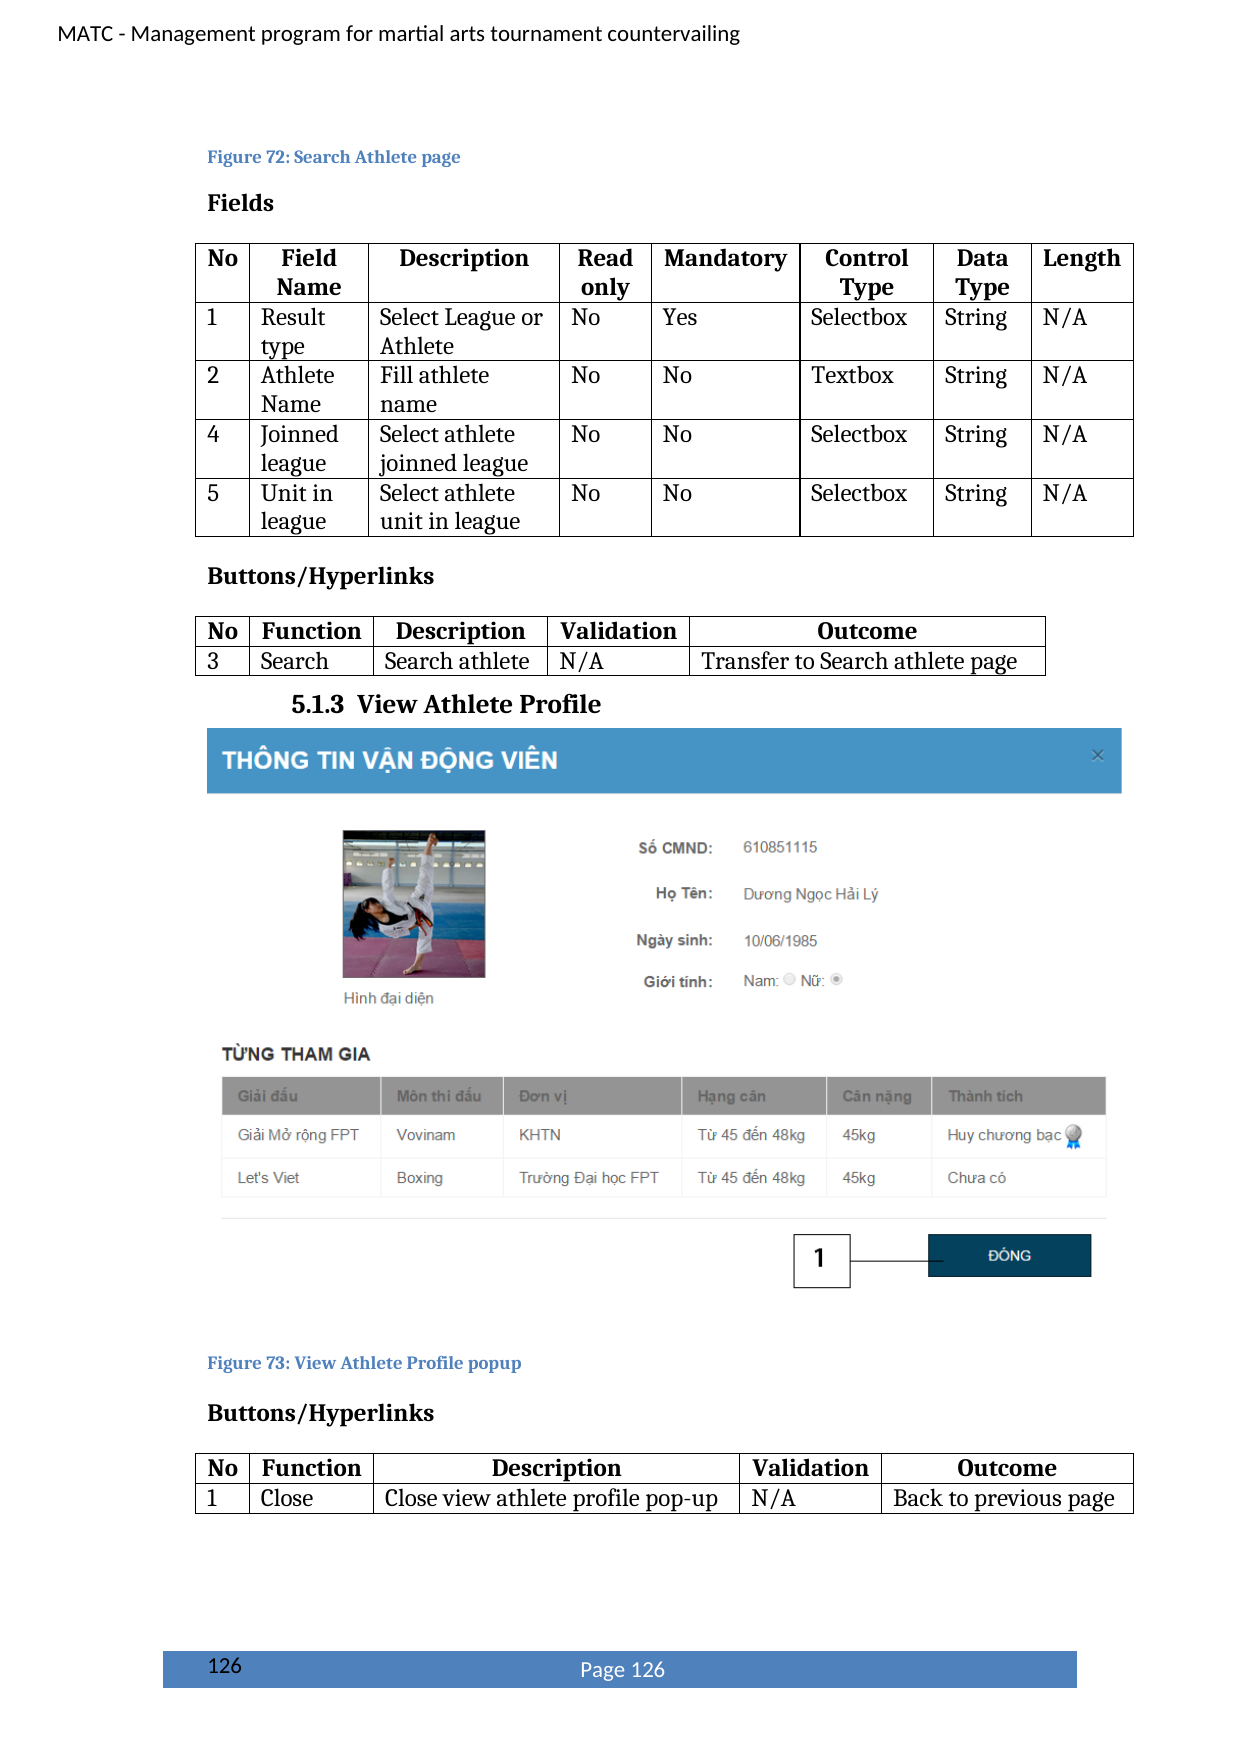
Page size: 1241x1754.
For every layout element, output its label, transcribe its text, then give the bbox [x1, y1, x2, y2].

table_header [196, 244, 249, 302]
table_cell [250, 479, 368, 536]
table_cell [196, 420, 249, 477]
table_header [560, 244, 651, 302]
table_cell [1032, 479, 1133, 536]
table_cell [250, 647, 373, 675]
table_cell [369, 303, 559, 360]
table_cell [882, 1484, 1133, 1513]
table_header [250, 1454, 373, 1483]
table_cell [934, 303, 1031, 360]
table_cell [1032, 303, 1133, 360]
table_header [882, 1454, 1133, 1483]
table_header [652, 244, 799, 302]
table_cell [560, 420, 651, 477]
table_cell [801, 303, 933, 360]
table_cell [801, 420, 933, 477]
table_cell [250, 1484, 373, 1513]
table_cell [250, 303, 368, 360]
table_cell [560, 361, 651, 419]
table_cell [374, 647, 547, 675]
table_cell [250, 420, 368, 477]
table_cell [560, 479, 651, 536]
text Buttons/Hyperlinks [207, 1399, 1122, 1428]
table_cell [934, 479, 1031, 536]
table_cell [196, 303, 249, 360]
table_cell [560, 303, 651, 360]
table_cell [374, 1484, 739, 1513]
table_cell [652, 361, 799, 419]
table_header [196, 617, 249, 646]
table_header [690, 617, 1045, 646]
subtitle View Athlete Profile [291, 689, 1122, 720]
text Figure 72: Search Athlete page [207, 147, 1122, 168]
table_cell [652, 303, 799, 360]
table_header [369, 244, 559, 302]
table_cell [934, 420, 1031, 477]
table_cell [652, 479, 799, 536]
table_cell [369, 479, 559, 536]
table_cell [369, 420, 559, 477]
text Fields [207, 189, 1122, 218]
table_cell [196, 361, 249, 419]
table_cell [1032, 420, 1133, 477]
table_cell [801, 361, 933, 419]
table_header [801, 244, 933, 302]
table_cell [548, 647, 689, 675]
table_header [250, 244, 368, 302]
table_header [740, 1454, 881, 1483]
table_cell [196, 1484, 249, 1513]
text Buttons/Hyperlinks [207, 562, 1122, 591]
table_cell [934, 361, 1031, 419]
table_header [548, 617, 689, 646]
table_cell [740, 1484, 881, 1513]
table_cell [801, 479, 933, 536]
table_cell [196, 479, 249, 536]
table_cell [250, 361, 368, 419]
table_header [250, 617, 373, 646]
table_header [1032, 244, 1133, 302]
text Figure 73: View Athlete Profile popup [207, 1353, 1122, 1374]
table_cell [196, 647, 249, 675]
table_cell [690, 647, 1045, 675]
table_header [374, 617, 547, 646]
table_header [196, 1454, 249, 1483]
picture [207, 728, 1122, 1328]
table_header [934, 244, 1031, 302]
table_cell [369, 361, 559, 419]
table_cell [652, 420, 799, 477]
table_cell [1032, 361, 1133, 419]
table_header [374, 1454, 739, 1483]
